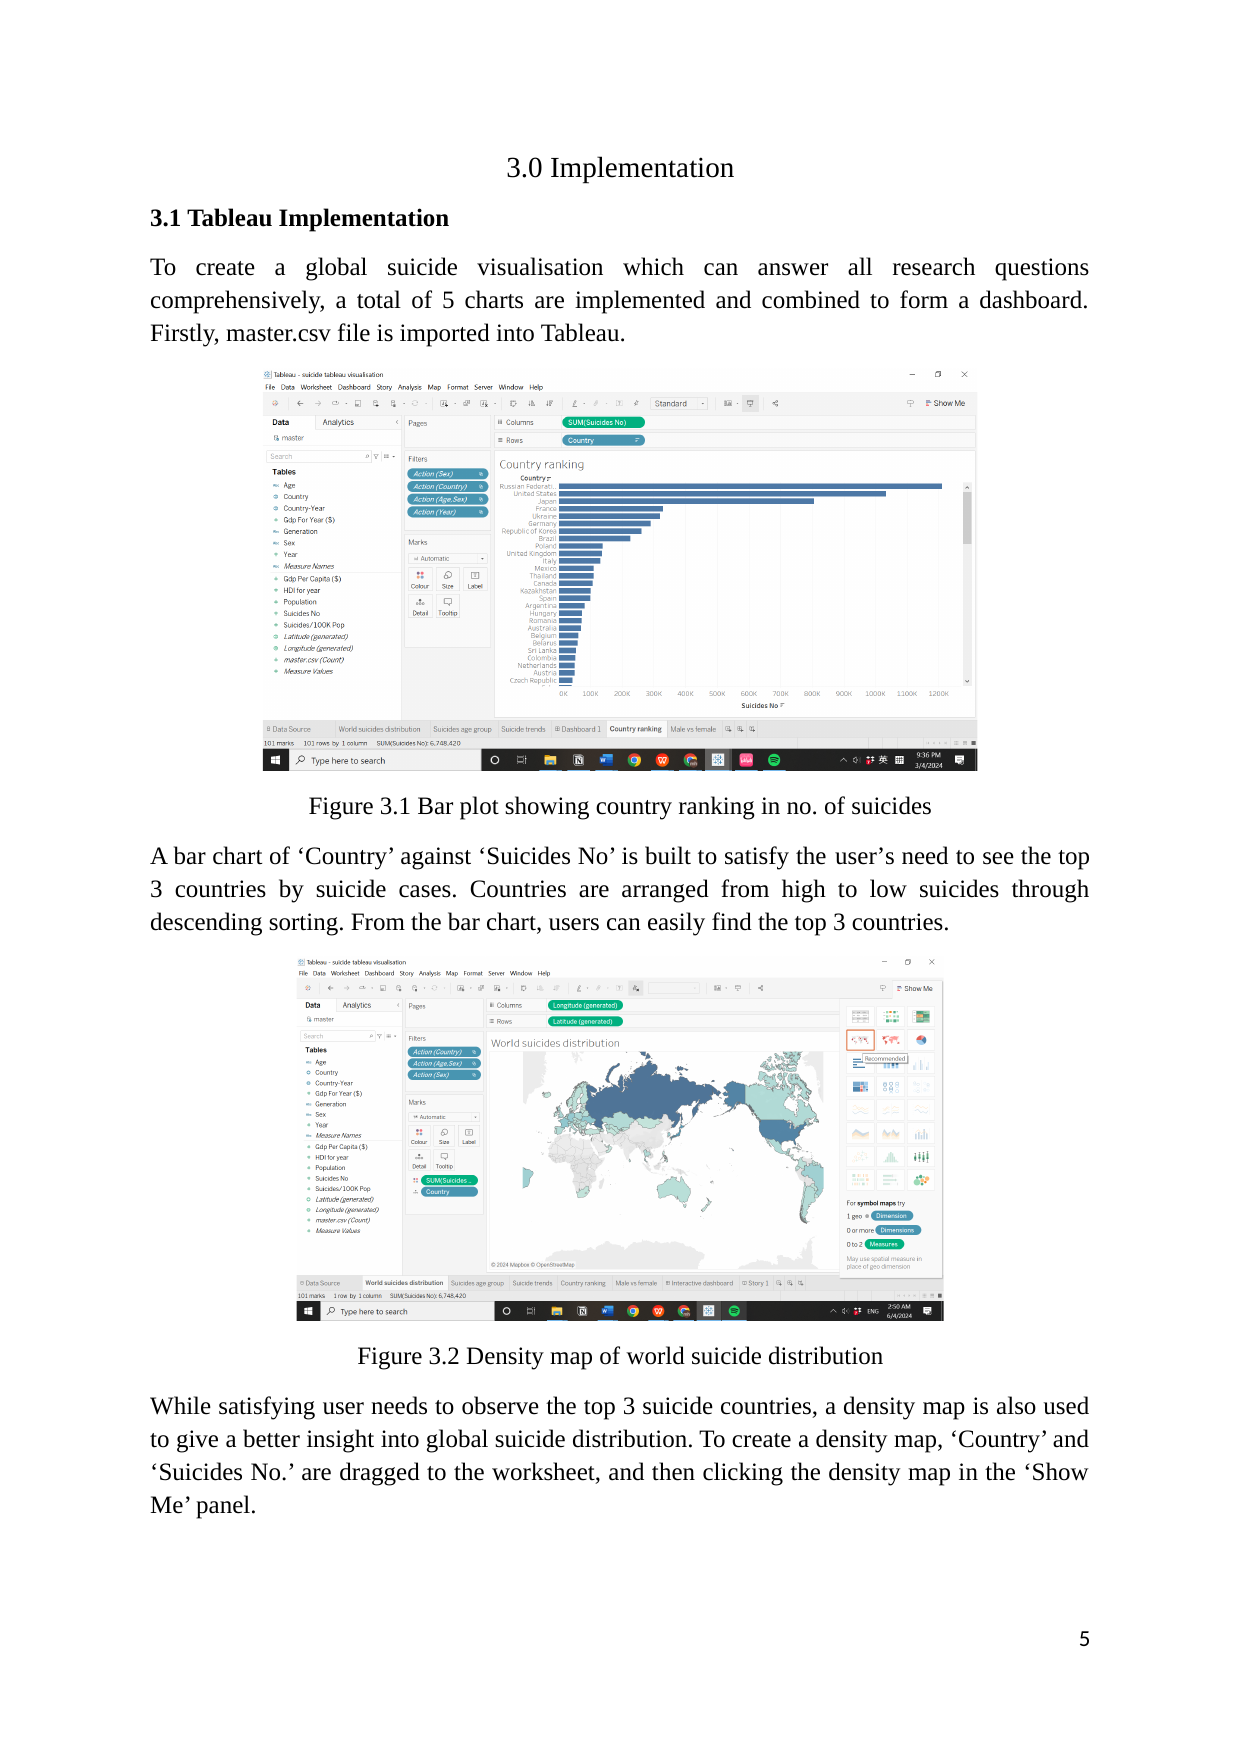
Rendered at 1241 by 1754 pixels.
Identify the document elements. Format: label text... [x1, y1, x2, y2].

picture [262, 368, 978, 771]
text 3.1 Tableau Implementation [150, 203, 1090, 232]
text A bar chart of ‘Country’ against ‘Suicides No’ is built to satisfy the user’s need to see the top 3 countries by suicide cases. Countries are arranged from high to low suicides through descending sorting. From the bar chart, users can easily find the top 3 countries. [150, 841, 1090, 936]
text Figure 3.2 Density map of world suicide distribution [150, 1341, 1090, 1370]
text While satisfying user needs to observe the top 3 suicide countries, a density map is also used to give a better insight into global suicide distribution. To create a density map, ‘Country’ and ‘Suicides No.’ are dragged to the worksheet, and then clicking the density map in the ‘Show Me’ panel. [150, 1391, 1090, 1519]
text To create a global suicide visualisation which can answer all research questions comprehensively, a total of 5 charts are implemented and combined to form a dashboard. Firstly, master.csv file is imported into Tableau. [150, 252, 1090, 347]
text Figure 3.1 Bar plot showing country ranking in no. of suicides [150, 791, 1090, 820]
text 3.0 Implementation [150, 150, 1090, 183]
picture [296, 956, 944, 1321]
